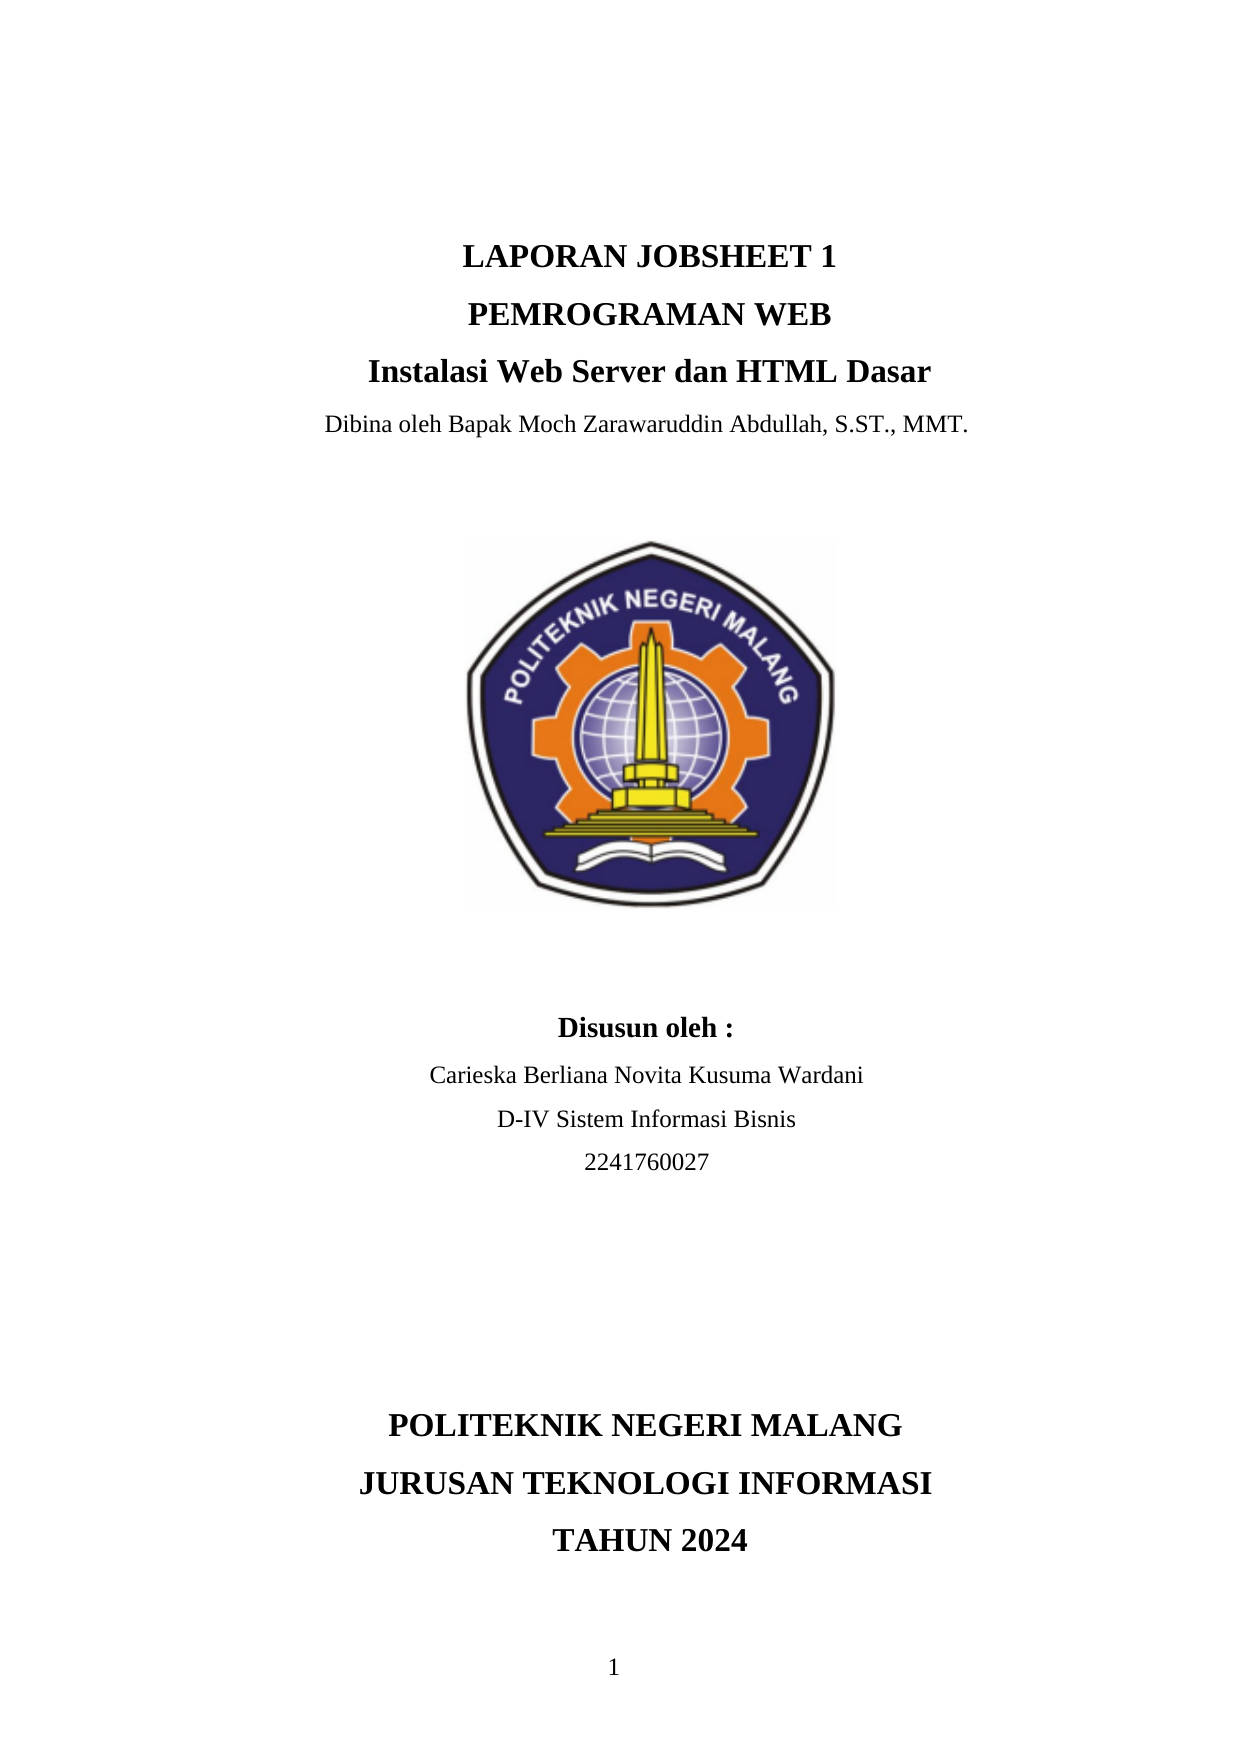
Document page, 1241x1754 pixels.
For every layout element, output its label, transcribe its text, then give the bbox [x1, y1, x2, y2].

text Carieska Berliana Novita Kusuma Wardani [236, 1061, 1063, 1089]
text D-IV Sistem Informasi Bisnis [236, 1104, 1063, 1132]
text Instalasi Web Server dan HTML Dasar [236, 351, 1063, 389]
text Disusun oleh : [236, 1010, 1063, 1044]
text Dibina oleh Bapak Moch Zarawaruddin Abdullah, S.ST., MMT. [236, 409, 1063, 437]
text 2241760027 [236, 1147, 1063, 1176]
text JURUSAN TEKNOLOGI INFORMASI [236, 1463, 1063, 1501]
text PEMROGRAMAN WEB [236, 294, 1063, 332]
text LAPORAN JOBSHEET 1 [236, 236, 1063, 274]
text POLITEKNIK NEGERI MALANG [236, 1406, 1063, 1444]
picture [462, 538, 837, 910]
text TAHUN 2024 [236, 1521, 1063, 1559]
